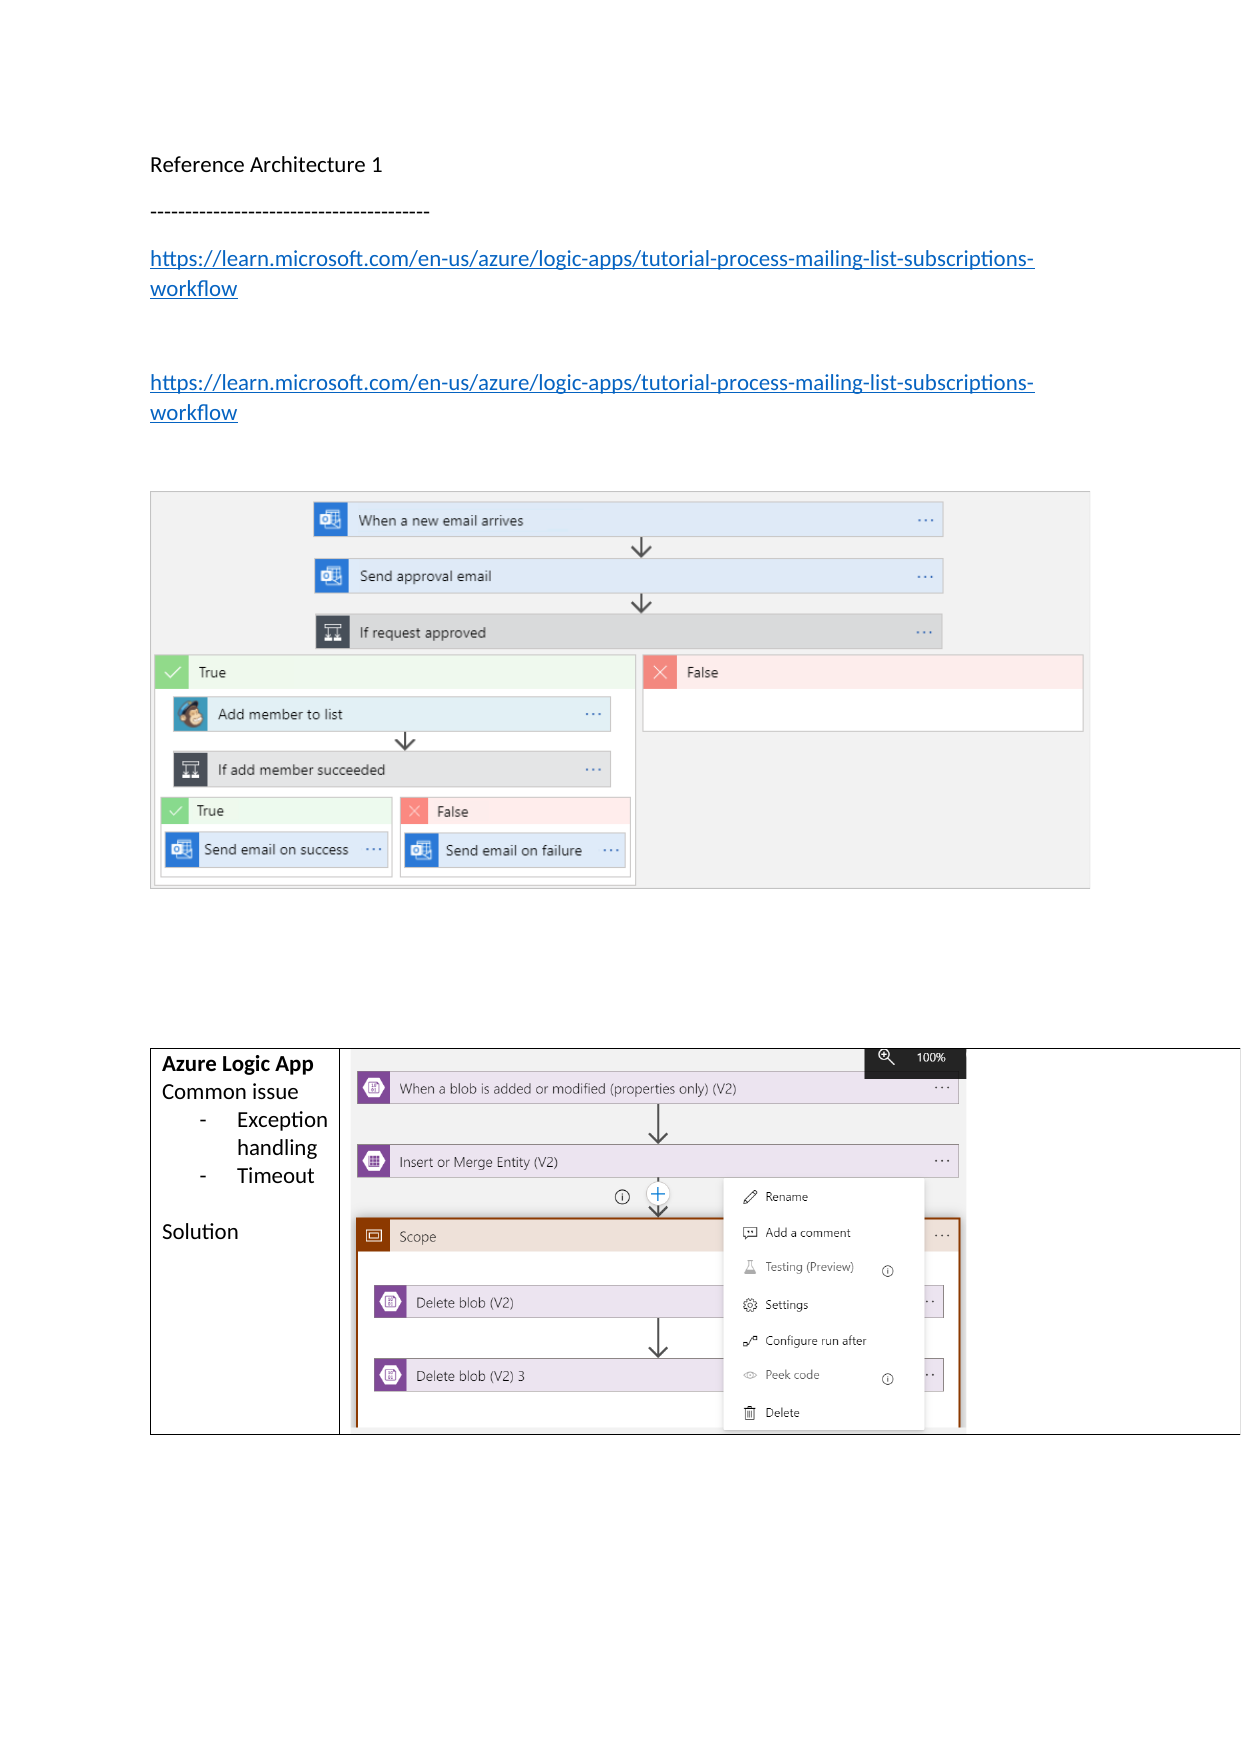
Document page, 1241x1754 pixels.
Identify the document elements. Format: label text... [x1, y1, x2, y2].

text https://learn.microsoft.com/en-us/azure/logic-apps/tutorial-process-mailing-list-subscriptions-workflow [150, 244, 1090, 302]
table_header [967, 1049, 1240, 1434]
table_header [340, 1049, 350, 1434]
text ---------------------------------------- [150, 197, 1090, 225]
text Reference Architecture 1 [150, 150, 1090, 178]
picture [150, 491, 1091, 889]
text https://learn.microsoft.com/en-us/azure/logic-apps/tutorial-process-mailing-list-subscriptions-workflow [150, 368, 1090, 426]
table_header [151, 1049, 339, 1434]
picture [350, 1049, 967, 1434]
